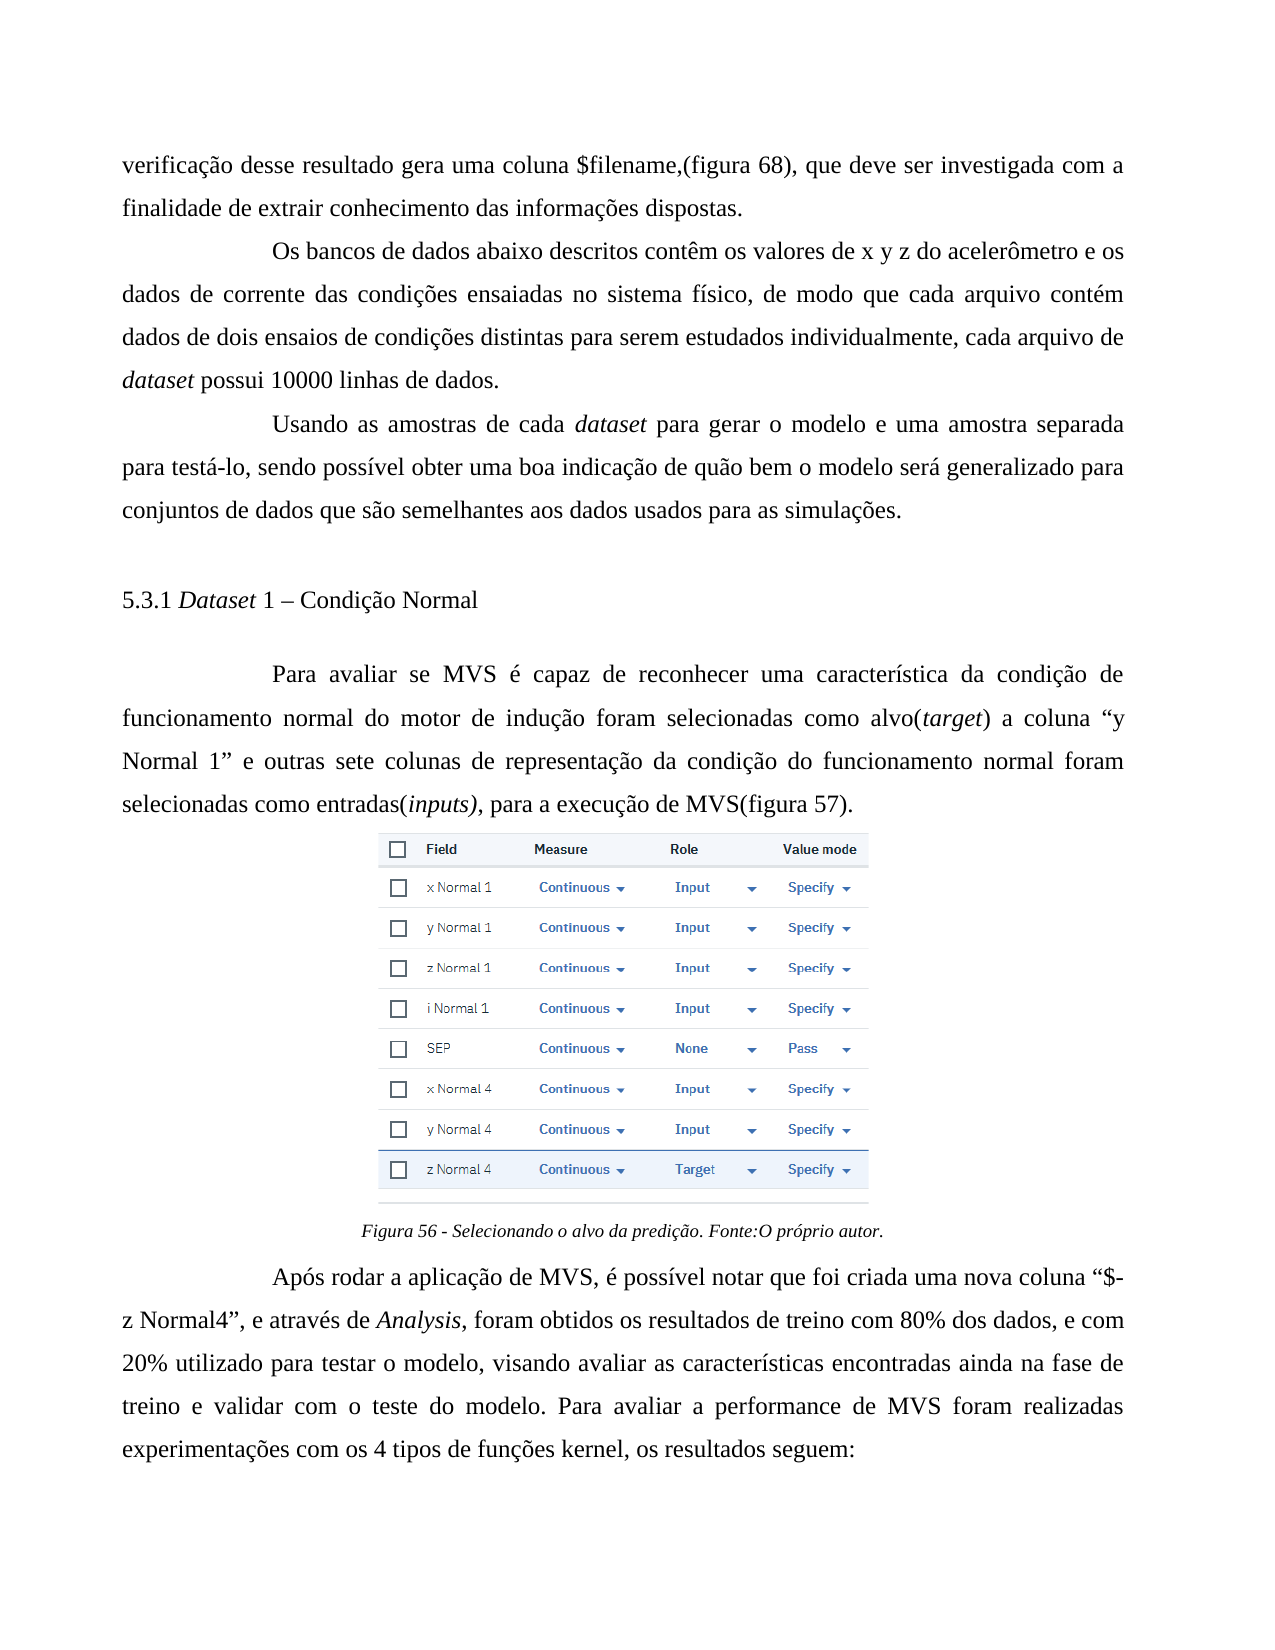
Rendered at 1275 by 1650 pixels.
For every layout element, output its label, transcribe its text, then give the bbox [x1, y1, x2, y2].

text Os bancos de dados abaixo descritos contêm os valores de x y z do acelerômetro e os dados de corrente das condições ensaiadas no sistema físico, de modo que cada arquivo contém dados de dois ensaios de condições distintas para serem estudados individualmente, cada arquivo de dataset possui 10000 linhas de dados. [122, 236, 1125, 394]
subtitle 5.3.1 Dataset 1 – Condição Normal [122, 585, 1125, 614]
text Para avaliar se MVS é capaz de reconhecer uma característica da condição de funcionamento normal do motor de indução foram selecionadas como alvo(target) a coluna “y Normal 1” e outras sete colunas de representação da condição do funcionamento normal foram selecionadas como entradas(inputs), para a execução de MVS(figura 57). [122, 659, 1125, 818]
text Após rodar a aplicação de MVS, é possível notar que foi criada uma nova coluna “$-z Normal4”, e através de Analysis, foram obtidos os resultados de treino com 80% dos dados, e com 20% utilizado para testar o modelo, visando avaliar as características encontradas ainda na fase de treino e validar com o teste do modelo. Para avaliar a performance de MVS foram realizadas experimentações com os 4 tipos de funções kernel, os resultados seguem: [122, 1262, 1125, 1463]
picture [378, 832, 869, 1206]
text Usando as amostras de cada dataset para gerar o modelo e uma amostra separada para testá-lo, sendo possível obter uma boa indicação de quão bem o modelo será generalizado para conjuntos de dados que são semelhantes aos dados usados para as simulações. [122, 409, 1125, 524]
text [122, 150, 1125, 222]
